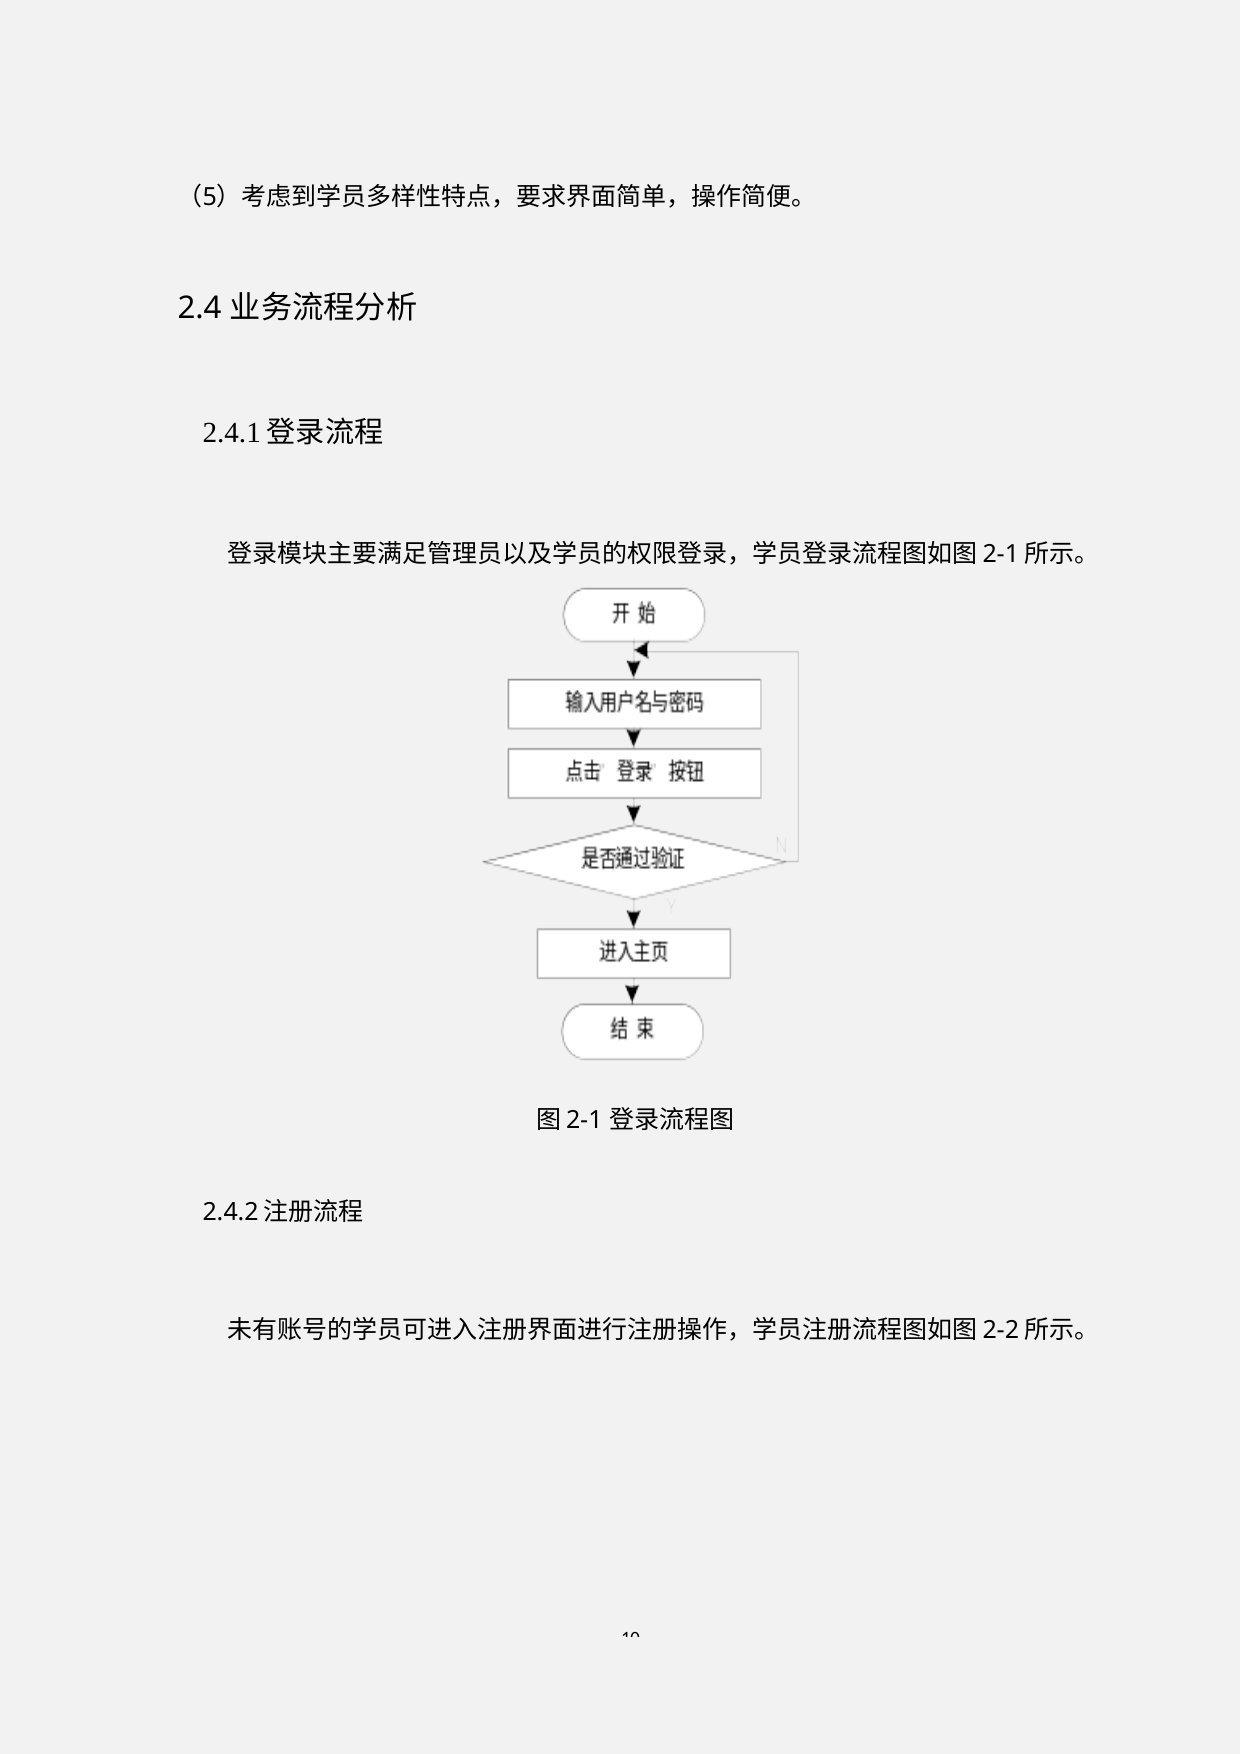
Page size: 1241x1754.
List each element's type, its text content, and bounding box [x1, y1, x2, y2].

subtitle 2.4.1登录流程 [177, 397, 1092, 462]
text 登录模块主要满足管理员以及学员的权限登录，学员登录流程图如图2-1所示。 [177, 519, 1092, 584]
text （5）考虑到学员多样性特点，要求界面简单，操作简便。 [177, 162, 1092, 227]
subtitle 2.4.2注册流程 [177, 1177, 1092, 1242]
text 图2-1 登录流程图 [177, 1085, 1092, 1150]
text 未有账号的学员可进入注册界面进行注册操作，学员注册流程图如图2-2所示。 [177, 1295, 1092, 1360]
text 2.4 业务流程分析 [177, 272, 1092, 337]
